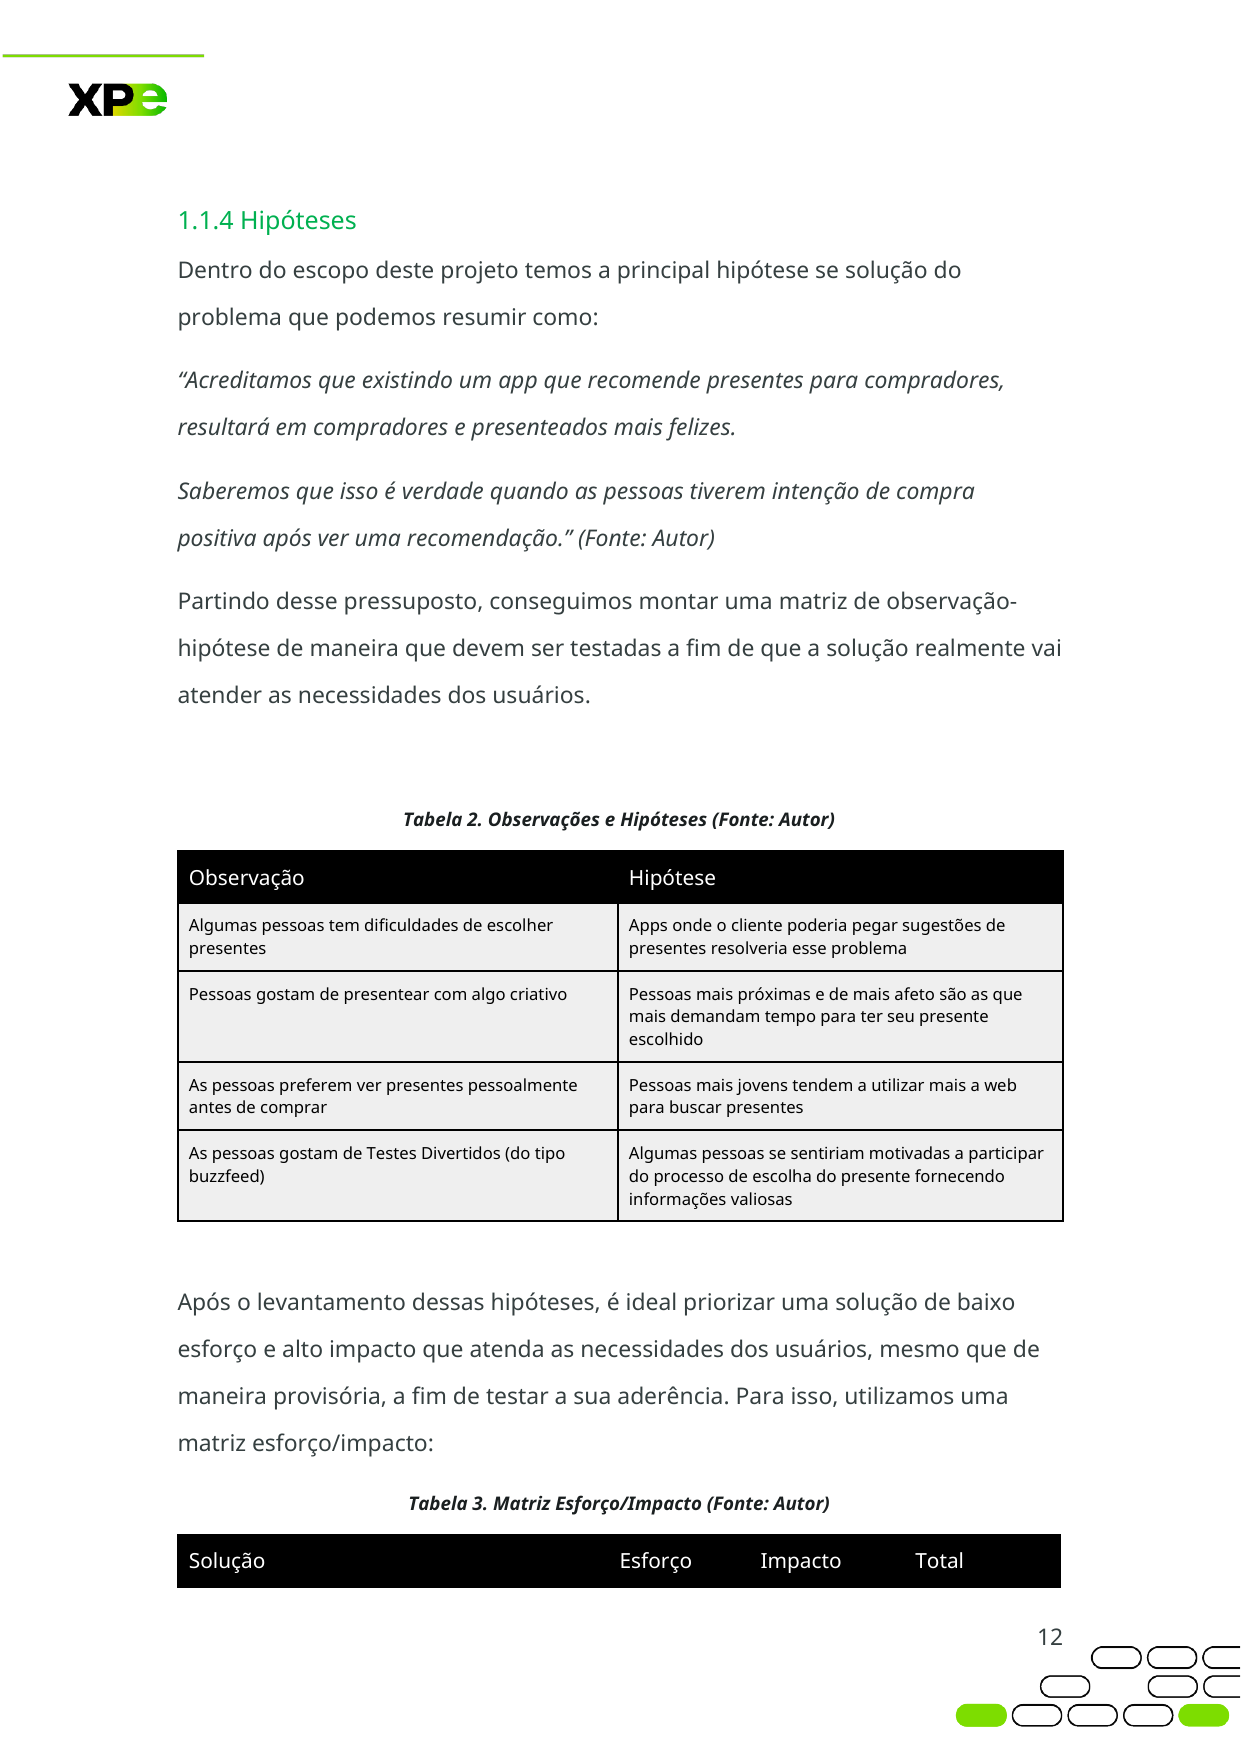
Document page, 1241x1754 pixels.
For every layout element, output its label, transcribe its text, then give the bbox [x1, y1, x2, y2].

text “Acreditamos que existindo um app que recomende presentes para compradores, resultará em compradores e presenteados mais felizes. [177, 364, 1063, 442]
picture [955, 1646, 1241, 1727]
picture [2, 51, 205, 148]
text Após o levantamento dessas hipóteses, é ideal priorizar uma solução de baixo esforço e alto impacto que atenda as necessidades dos usuários, mesmo que de maneira provisória, a fim de testar a sua aderência. Para isso, utilizamos uma matriz esforço/impacto: [177, 1286, 1063, 1458]
text Tabela 3. Matriz Esforço/Impacto (Fonte: Autor) [177, 1490, 1063, 1516]
text Dentro do escopo deste projeto temos a principal hipótese se solução do problema que podemos resumir como: [177, 254, 1063, 332]
text Saberemos que isso é verdade quando as pessoas tiverem intenção de compra positiva após ver uma recomendação.” (Fonte: Autor) [177, 475, 1063, 553]
subtitle 1.1.4 Hipóteses [177, 203, 1063, 237]
text Partindo desse pressuposto, conseguimos montar uma matriz de observação-hipótese de maneira que devem ser testadas a fim de que a solução realmente vai atender as necessidades dos usuários. [177, 585, 1063, 710]
text Tabela 2. Observações e Hipóteses (Fonte: Autor) [177, 806, 1063, 831]
